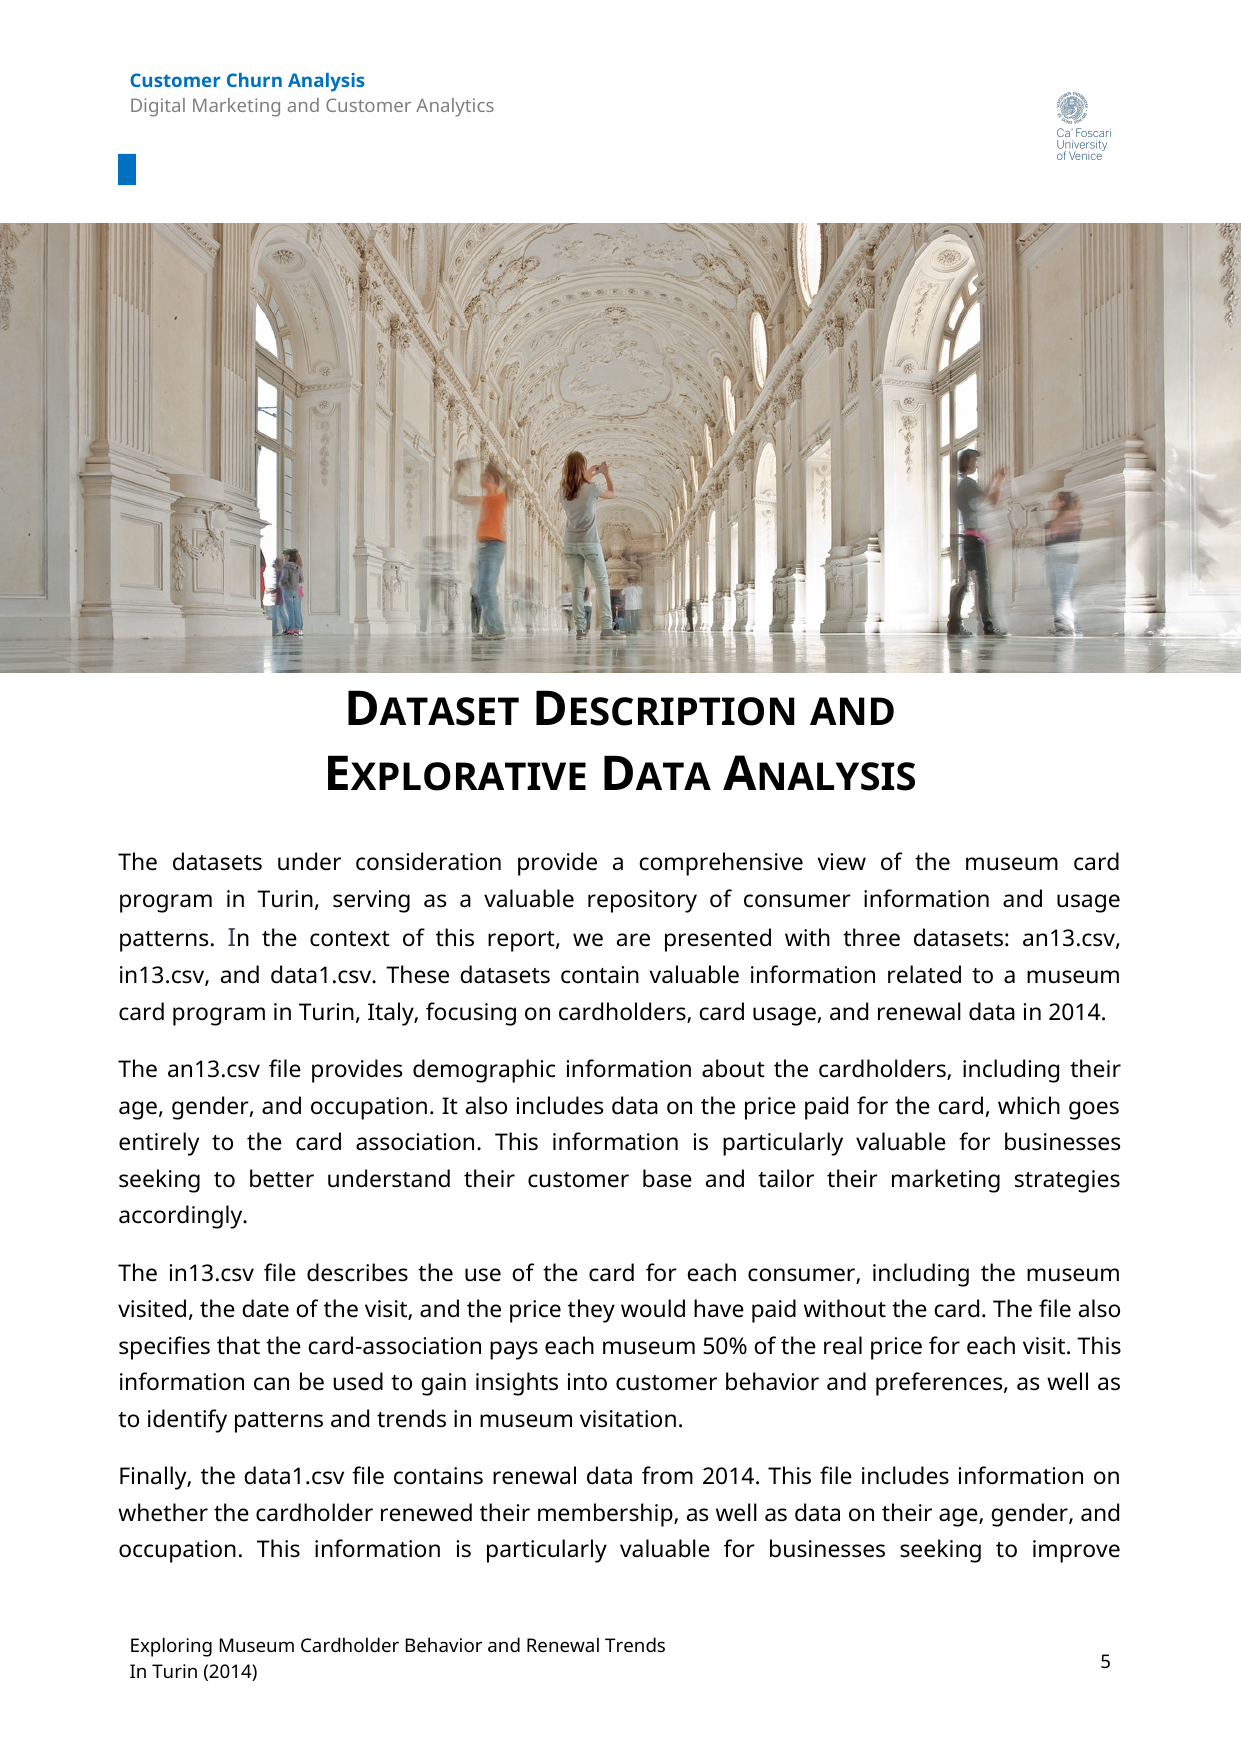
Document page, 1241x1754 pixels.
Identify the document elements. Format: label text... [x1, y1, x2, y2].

picture [1056, 92, 1111, 160]
text The datasets under consideration provide a comprehensive view of the museum card program in Turin, serving as a valuable repository of consumer information and usage patterns. In the context of this report, we are presented with three datasets: an13.csv, in13.csv, and data1.csv. These datasets contain valuable information related to a museum card program in Turin, Italy, focusing on cardholders, card usage, and renewal data in 2014. [118, 846, 1122, 1027]
text The an13.csv file provides demographic information about the cardholders, including their age, gender, and occupation. It also includes data on the price paid for the card, which goes entirely to the card association. This information is particularly valuable for businesses seeking to better understand their customer base and tailor their marketing strategies accordingly. [118, 1053, 1122, 1231]
subtitle Dataset Description and Explorative Data Analysis [208, 673, 1032, 804]
text The in13.csv file describes the use of the card for each consumer, including the museum visited, the date of the visit, and the price they would have paid without the card. The file also specifies that the card-association pays each museum 50% of the real price for each visit. This information can be used to gain insights into customer behavior and preferences, as well as to identify patterns and trends in museum visitation. [118, 1257, 1122, 1434]
picture [0, 223, 1241, 673]
